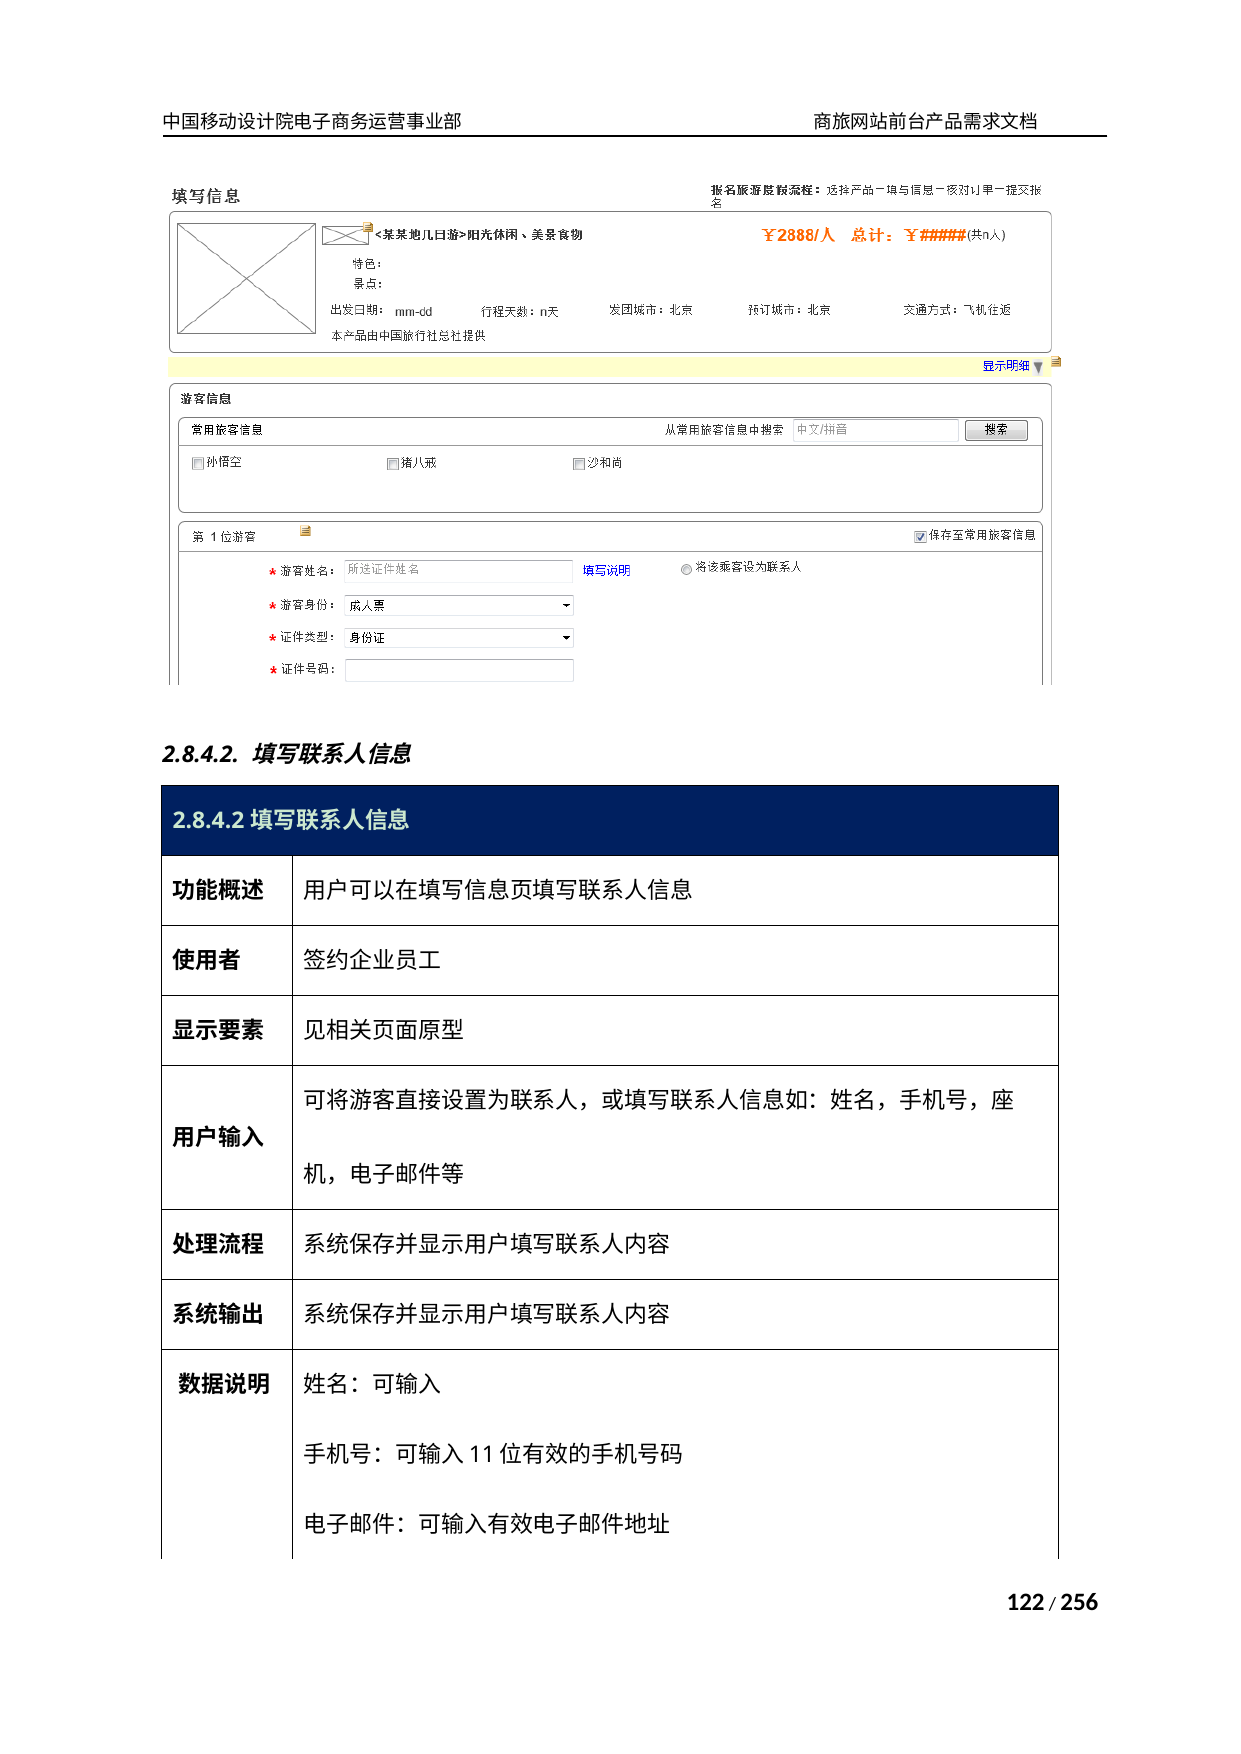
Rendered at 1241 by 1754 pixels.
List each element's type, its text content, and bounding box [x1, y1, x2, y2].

table_cell 功能概述 [162, 856, 292, 925]
table_cell 系统保存并显示用户填写联系人内容 [293, 1210, 1058, 1279]
table_cell 处理流程 [162, 1210, 292, 1279]
table_cell 用户输入 [162, 1066, 292, 1209]
picture [162, 185, 1063, 685]
table_cell 签约企业员工 [293, 926, 1058, 995]
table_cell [293, 1350, 1058, 1559]
subtitle 填写联系人信息 [162, 720, 1107, 785]
table_cell 见相关页面原型 [293, 996, 1058, 1064]
table_cell 数据说明 [162, 1350, 292, 1559]
table_cell 用户可以在填写信息页填写联系人信息 [293, 856, 1058, 925]
table_cell 使用者 [162, 926, 292, 995]
table_header 2.8.4.2 填写联系人信息 [162, 786, 1058, 855]
table_cell 可将游客直接设置为联系人，或填写联系人信息如：姓名，手机号，座机，电子邮件等 [293, 1066, 1058, 1209]
table_cell 系统保存并显示用户填写联系人内容 [293, 1280, 1058, 1349]
table_cell 显示要素 [162, 996, 292, 1064]
table_cell 系统输出 [162, 1280, 292, 1349]
